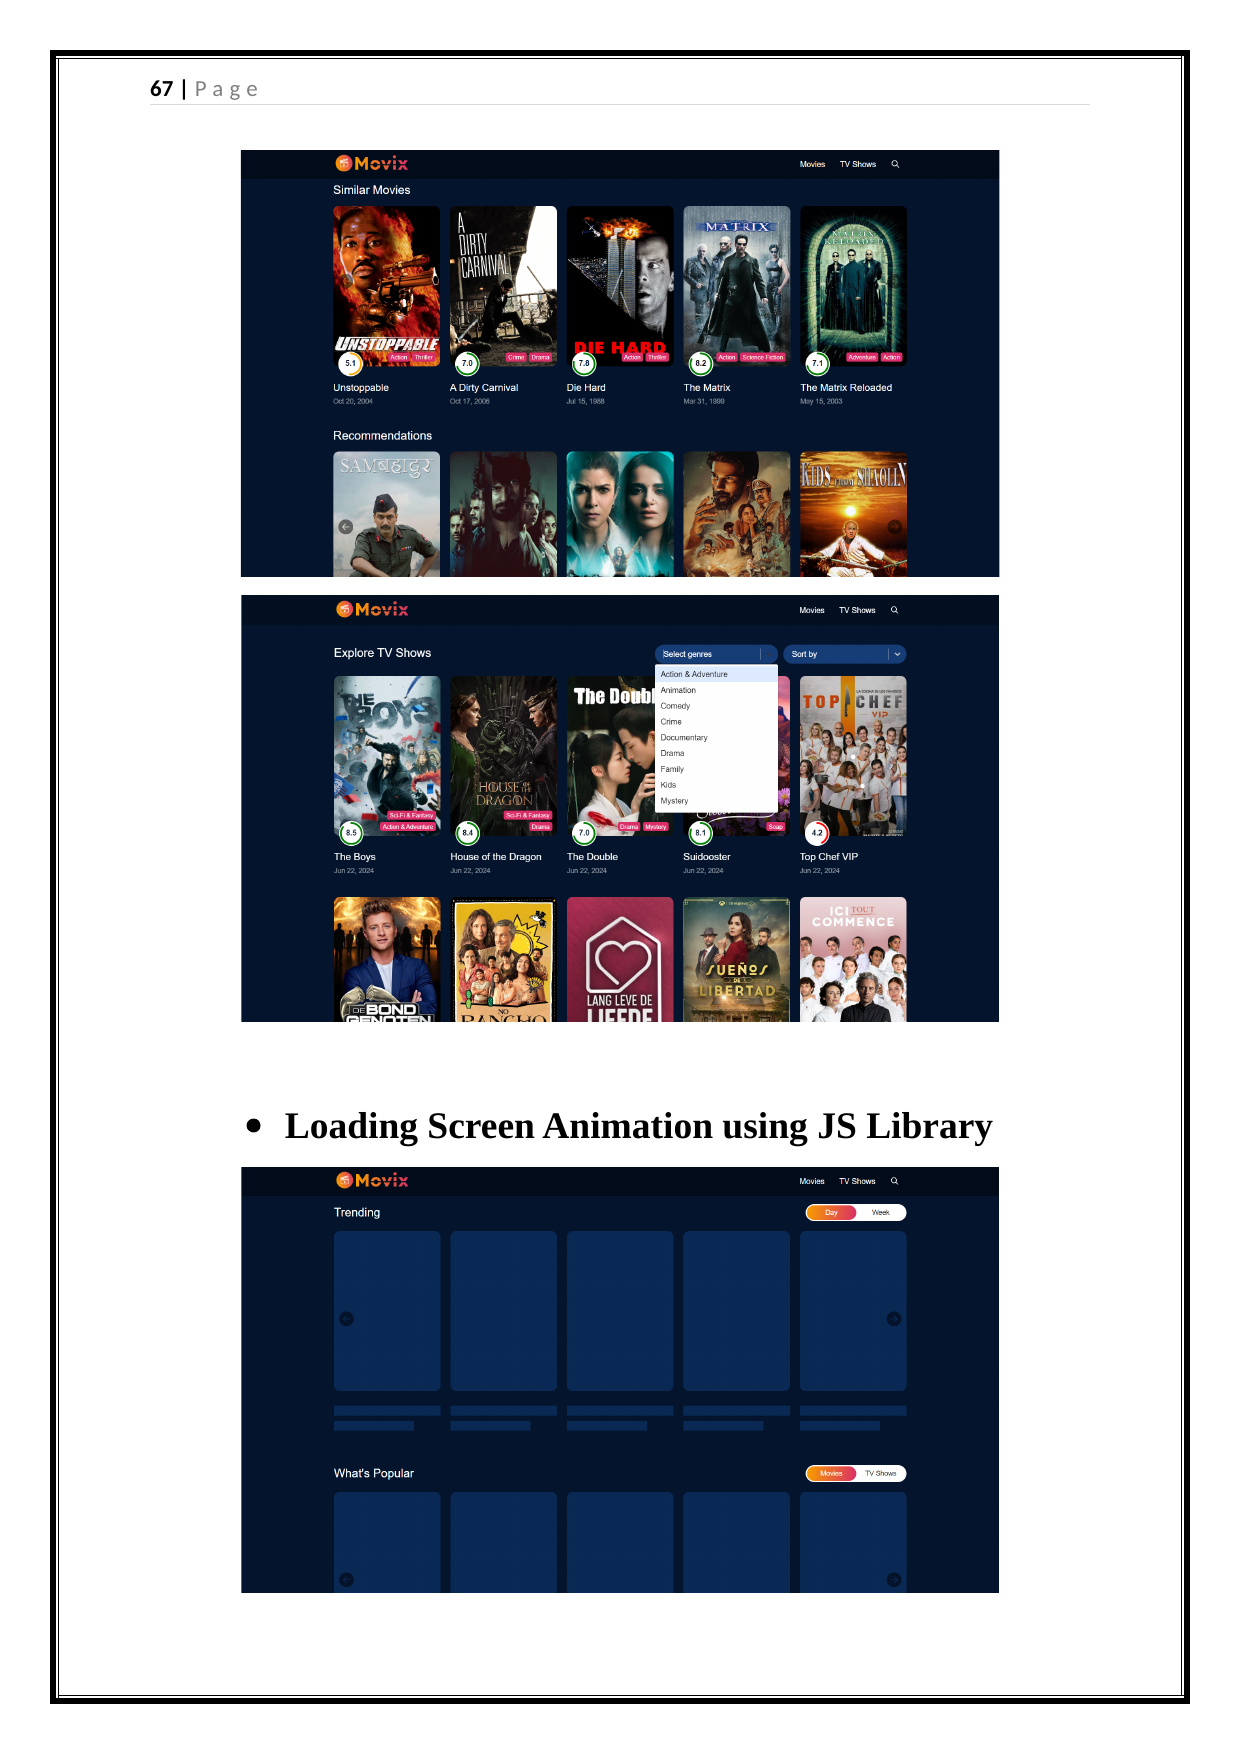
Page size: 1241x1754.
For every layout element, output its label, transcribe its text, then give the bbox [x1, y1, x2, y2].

picture [240, 150, 1000, 577]
list Loading Screen Animation using JS Library [150, 1104, 1090, 1147]
picture [241, 595, 999, 1022]
picture [241, 1167, 999, 1593]
